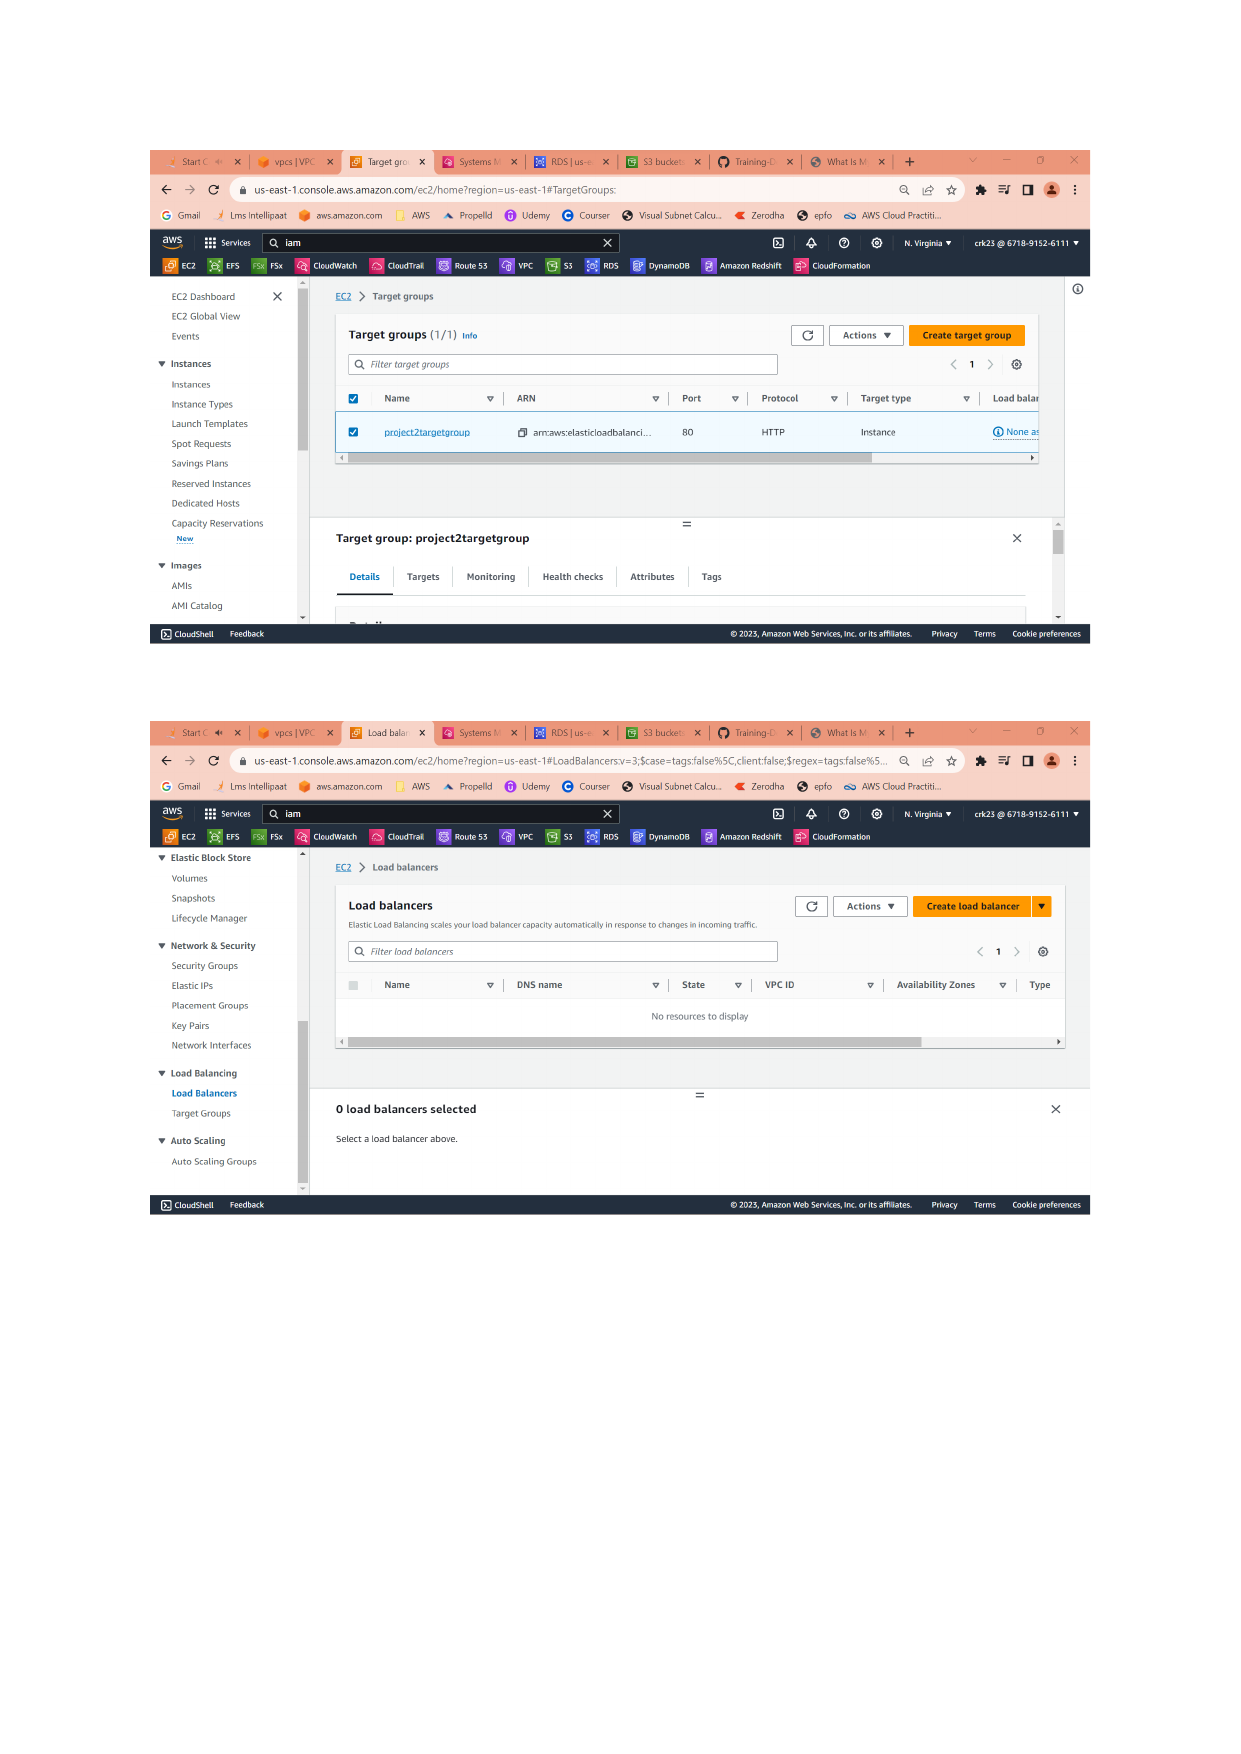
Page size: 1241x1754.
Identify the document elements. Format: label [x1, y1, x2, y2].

picture [150, 721, 1091, 1215]
picture [150, 150, 1091, 644]
